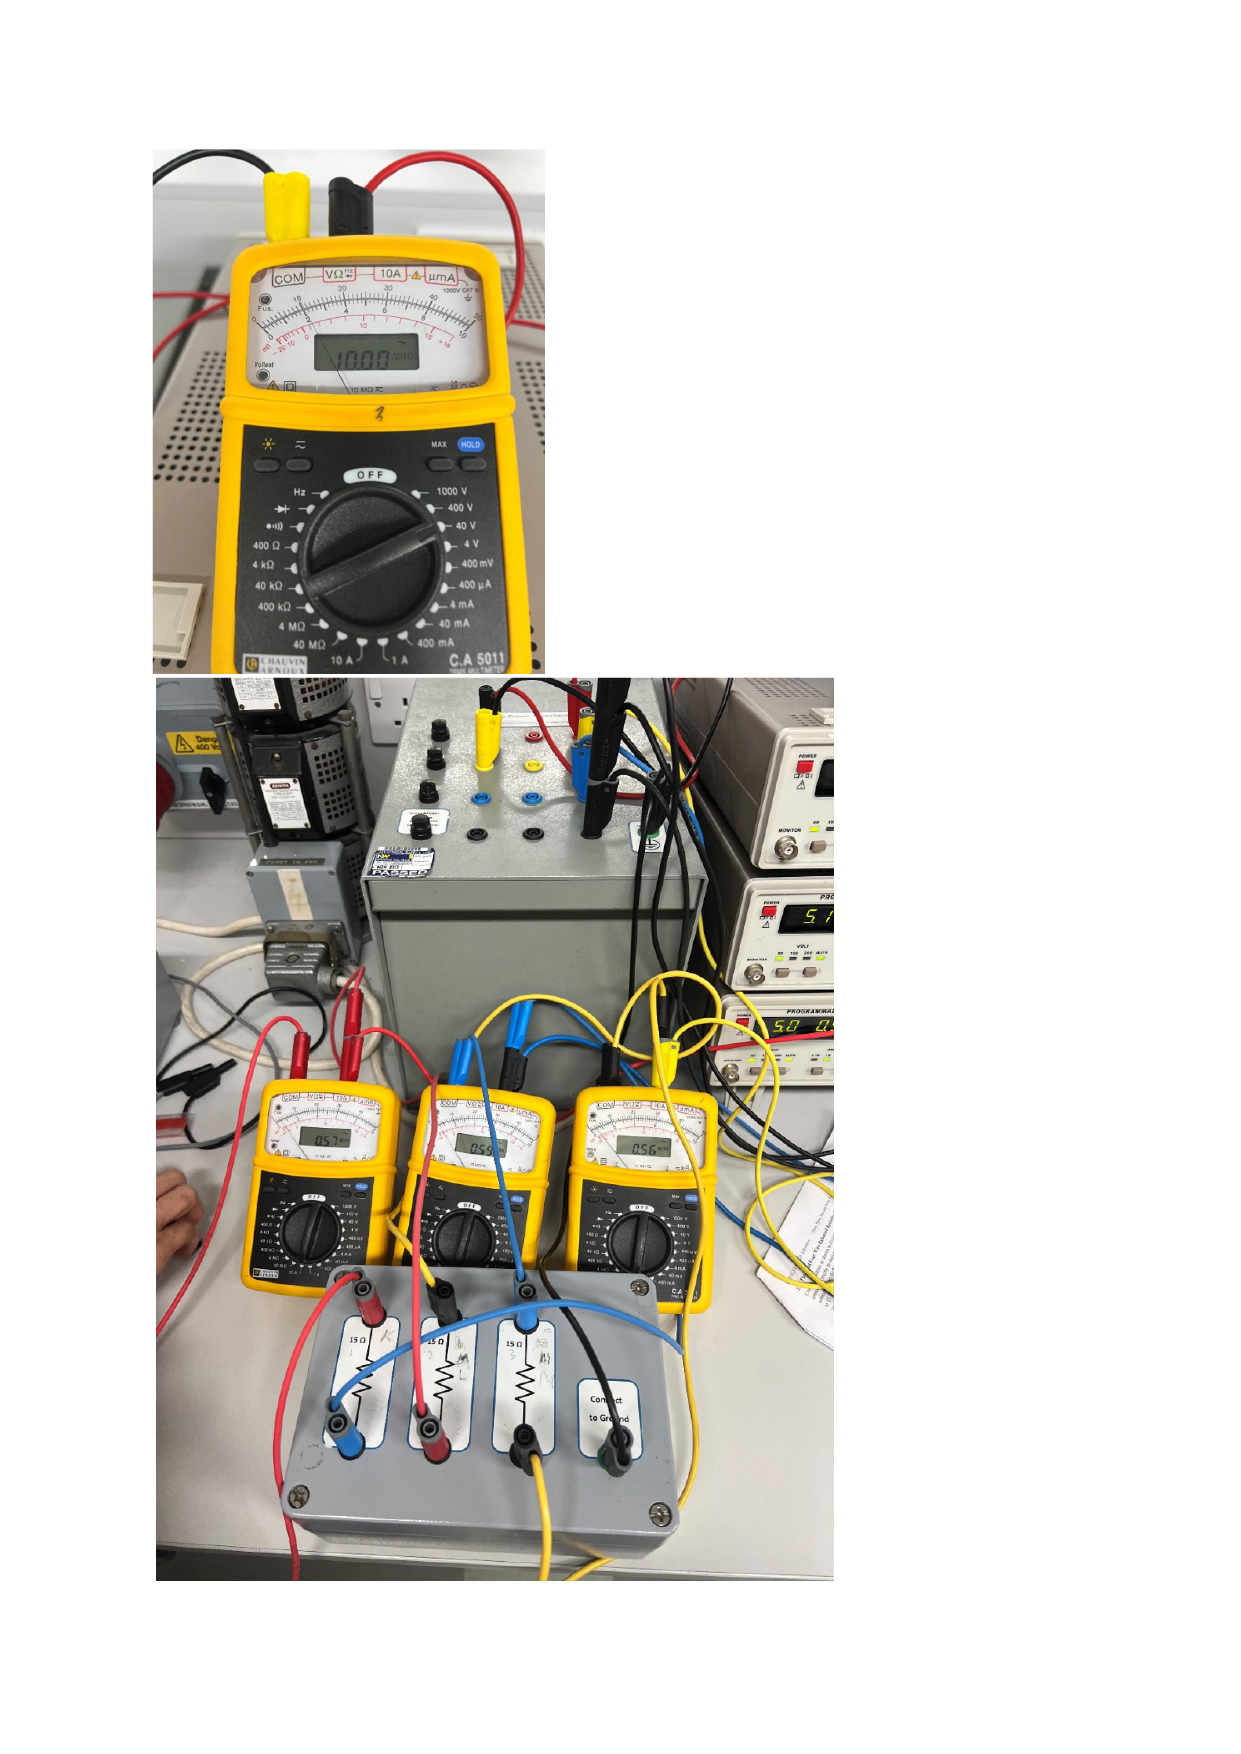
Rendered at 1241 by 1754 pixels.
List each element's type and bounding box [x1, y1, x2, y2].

picture [153, 150, 545, 674]
picture [156, 679, 834, 1581]
